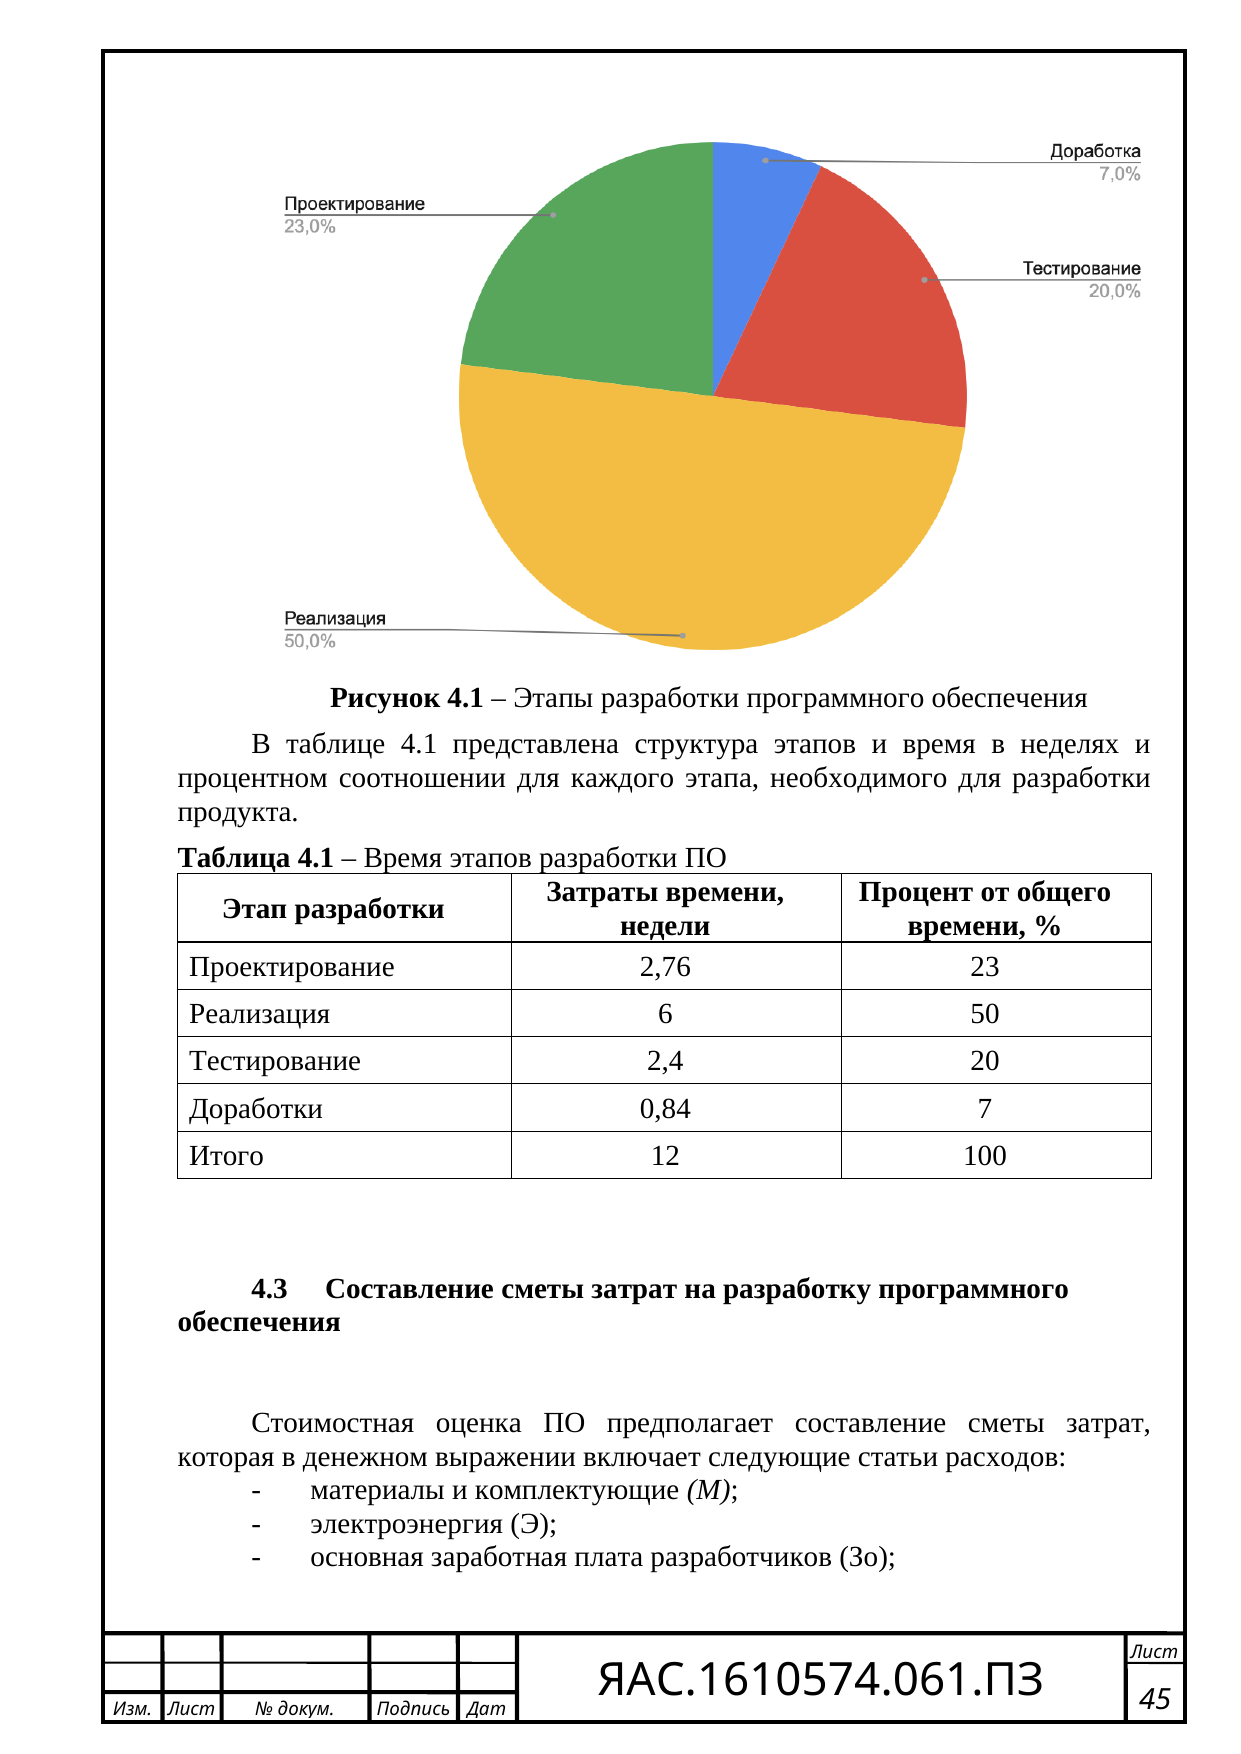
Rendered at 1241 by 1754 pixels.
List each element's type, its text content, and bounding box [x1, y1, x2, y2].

list электроэнергия (Э); [251, 1506, 1152, 1539]
table_cell Реализация [178, 990, 511, 1036]
table_cell Проектирование [178, 943, 511, 989]
text Таблица 4.1 – Время этапов разработки ПО [177, 840, 1129, 873]
table_cell 20 [842, 1037, 1151, 1083]
table_header Процент от общего времени, % [842, 874, 1151, 941]
table_cell Доработки [178, 1084, 511, 1131]
table_cell 6 [512, 990, 841, 1036]
table_header Этап разработки [178, 874, 511, 941]
list материалы и комплектующие (М); [251, 1472, 1152, 1506]
list основная заработная плата разработчиков (Зо); [251, 1539, 1152, 1573]
picture [265, 118, 1160, 669]
table_cell Итого [178, 1132, 511, 1178]
table_header Затраты времени, недели [512, 874, 841, 941]
table_cell Тестирование [178, 1037, 511, 1083]
table_cell 7 [842, 1084, 1151, 1131]
table_cell 50 [842, 990, 1151, 1036]
table_cell 100 [842, 1132, 1151, 1178]
subtitle Составление сметы затрат на разработку программного обеспечения [177, 1271, 1152, 1338]
text Стоимостная оценка ПО предполагает составление сметы затрат, которая в денежном выражении включает следующие статьи расходов: [177, 1405, 1152, 1472]
table_cell 2,4 [512, 1037, 841, 1083]
table_cell 23 [842, 943, 1151, 989]
table_cell 0,84 [512, 1084, 841, 1131]
table_cell 2,76 [512, 943, 841, 989]
table_cell 12 [512, 1132, 841, 1178]
text В таблице 4.1 представлена структура этапов и время в неделях и процентном соотношении для каждого этапа, необходимого для разработки продукта. [177, 727, 1152, 827]
text Рисунок 4.1 – Этапы разработки программного обеспечения [177, 681, 1152, 714]
